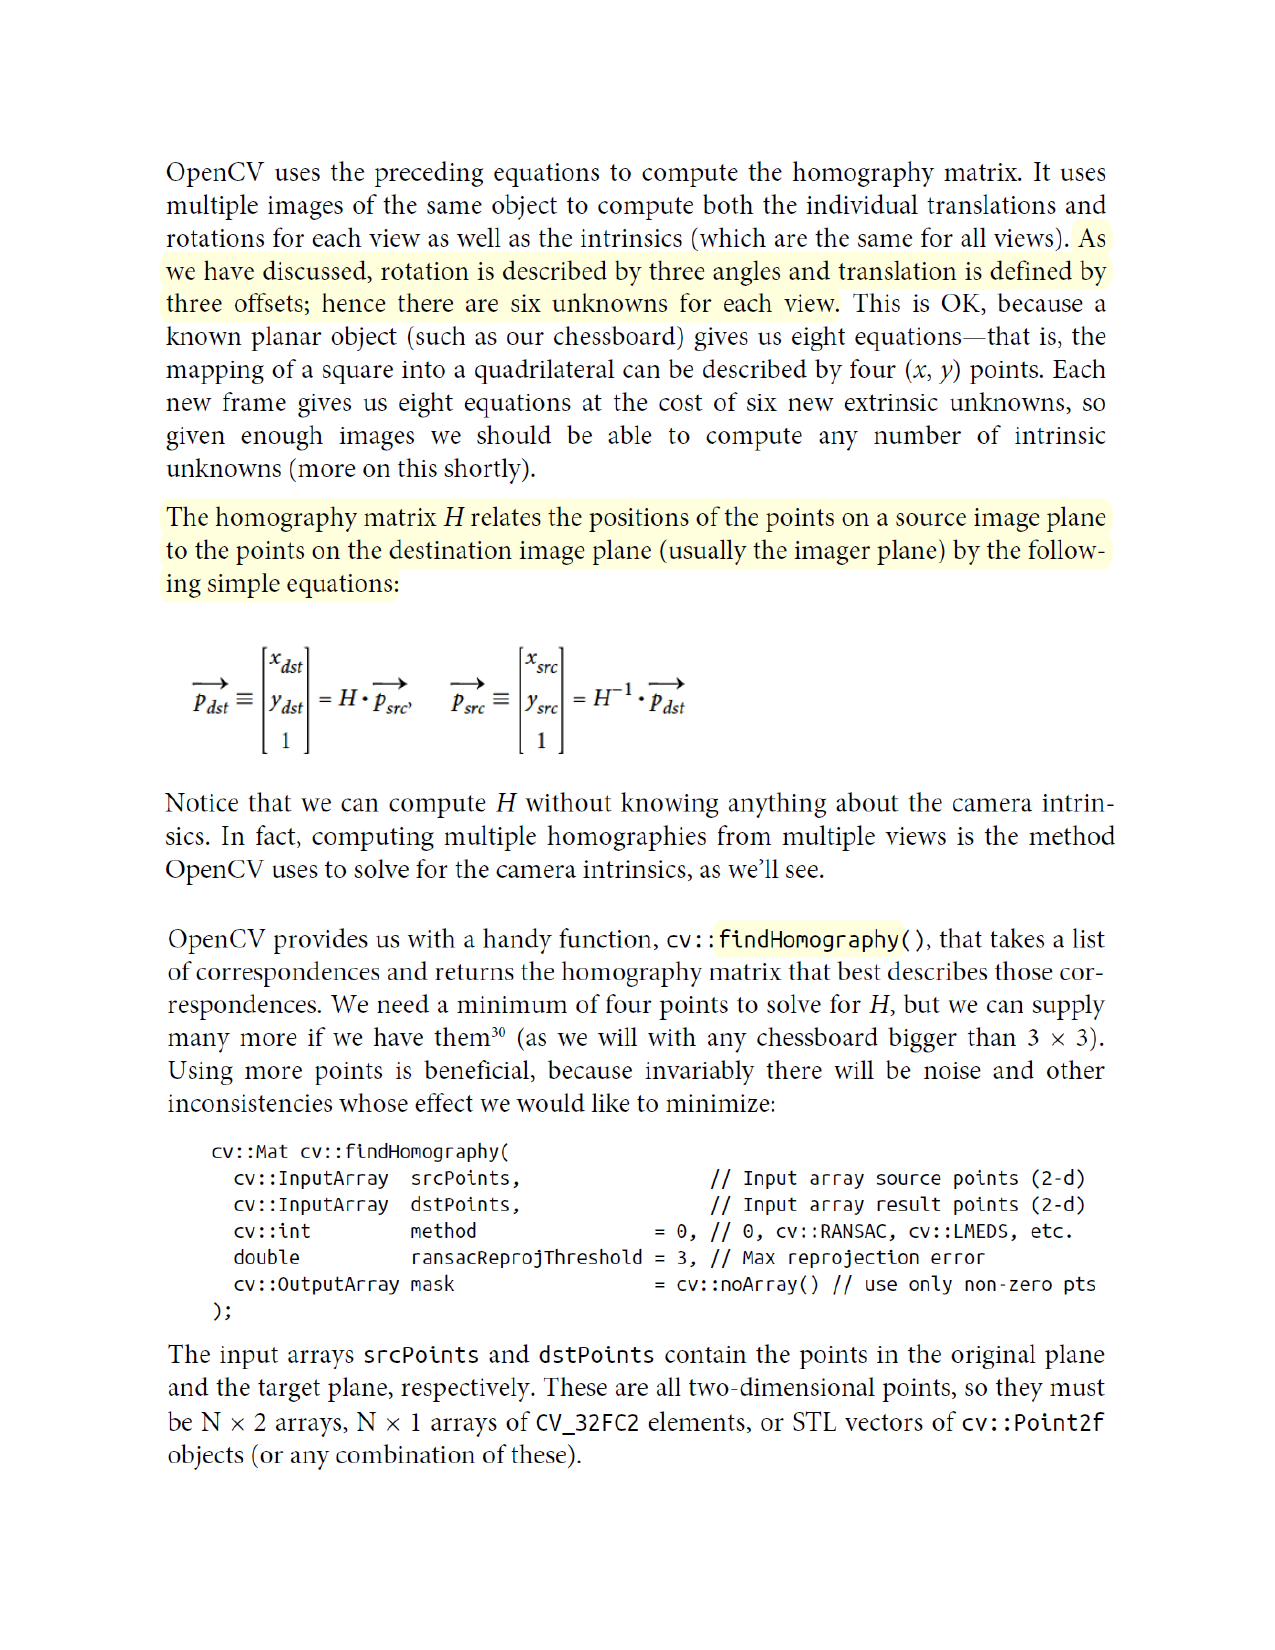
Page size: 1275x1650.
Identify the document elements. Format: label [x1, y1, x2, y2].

picture [150, 916, 1125, 1484]
picture [150, 625, 1125, 898]
picture [150, 150, 1125, 607]
